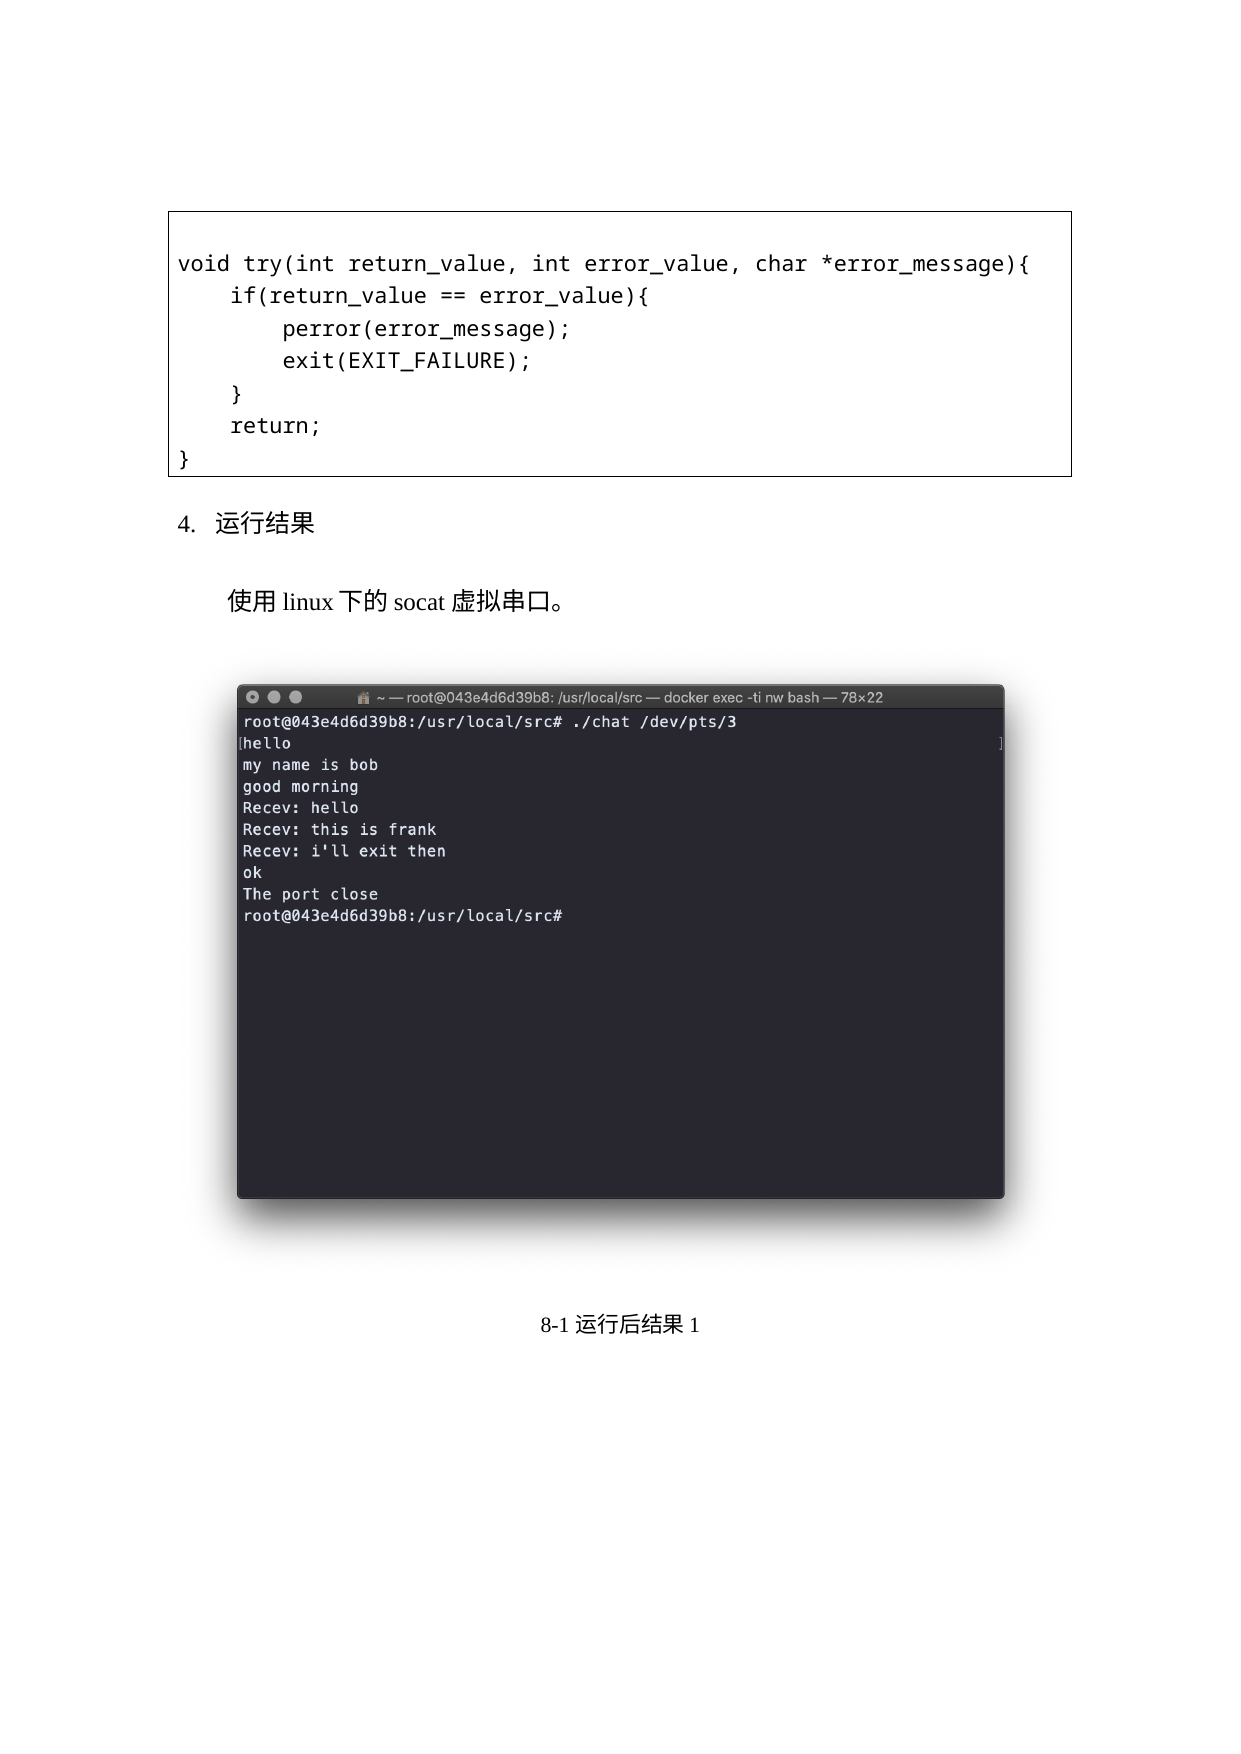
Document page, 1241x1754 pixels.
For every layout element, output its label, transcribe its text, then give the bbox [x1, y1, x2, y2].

text } [177, 376, 1063, 409]
text return; [177, 409, 1063, 438]
text void try(int return_value, int error_value, char *error_message){ [177, 246, 1063, 279]
text } [169, 438, 1071, 476]
text 8-1 运行后结果1 [177, 1307, 1063, 1339]
text 使用linux下的socat 虚拟串口。 [177, 567, 1063, 632]
picture [177, 644, 1063, 1278]
text exit(EXIT_FAILURE); [177, 344, 1063, 376]
list 运行结果 [177, 489, 1063, 554]
text perror(error_message); [177, 311, 1063, 344]
text if(return_value == error_value){ [177, 279, 1063, 311]
